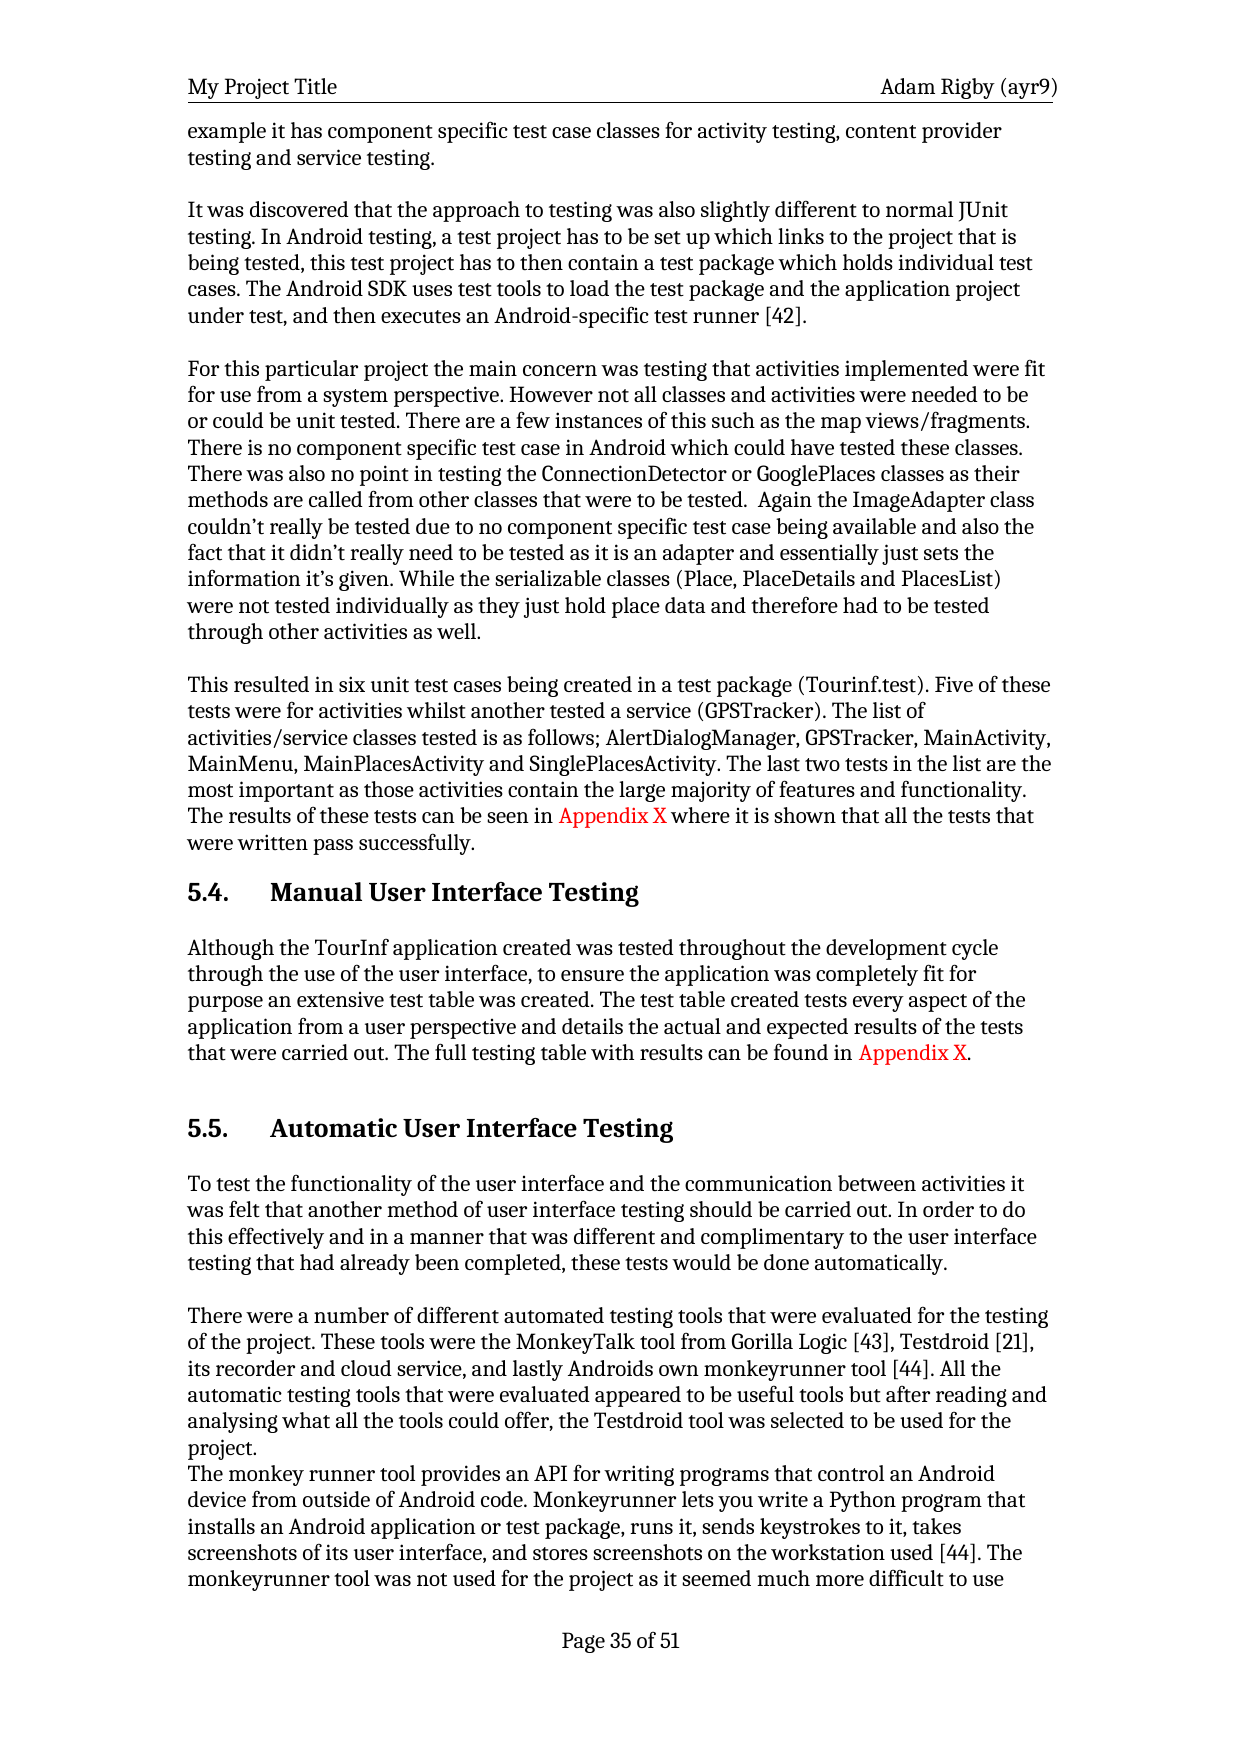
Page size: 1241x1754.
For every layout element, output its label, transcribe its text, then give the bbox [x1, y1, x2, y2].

text It was discovered that the approach to testing was also slightly different to normal JUnit testing. In Android testing, a test project has to be set up which links to the project that is being tested, this test project has to then contain a test package which holds individual test cases. The Android SDK uses test tools to load the test package and the application project under test, and then executes an Android-specific test runner [42]. [187, 197, 1053, 329]
text For this particular project the main concern was testing that activities implemented were fit for use from a system perspective. However not all classes and activities were needed to be or could be unit tested. There are a few instances of this such as the map views/fragments. There is no component specific test case in Android which could have tested these classes. There was also no point in testing the ConnectionDetector or GooglePlaces classes as their methods are called from other classes that were to be tested. Again the ImageAdapter class couldn’t really be tested due to no component specific test case being available and also the fact that it didn’t really need to be tested as it is an adapter and essentially just sets the information it’s given. While the serializable classes (Place, PlaceDetails and PlacesList) were not tested individually as they just hold place data and therefore had to be tested through other activities as well. [187, 355, 1053, 645]
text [187, 1461, 1053, 1592]
subtitle Manual User Interface Testing [187, 877, 1053, 908]
text There were a number of different automated testing tools that were evaluated for the testing of the project. These tools were the MonkeyTalk tool from Gorilla Logic [43], Testdroid [21], its recorder and cloud service, and lastly Androids own monkeyrunner tool [44]. All the automatic testing tools that were evaluated appeared to be useful tools but after reading and analysing what all the tools could offer, the Testdroid tool was selected to be used for the project. [187, 1303, 1053, 1461]
text To test the functionality of the user interface and the communication between activities it was felt that another method of user interface testing should be carried out. In order to do this effectively and in a manner that was different and complimentary to the user interface testing that had already been completed, these tests would be done automatically. [187, 1171, 1053, 1276]
text This resulted in six unit test cases being created in a test package (Tourinf.test). Five of these tests were for activities whilst another tested a service (GPSTracker). The list of activities/service classes tested is as follows; AlertDialogManager, GPSTracker, MainActivity, MainMenu, MainPlacesActivity and SinglePlacesActivity. The last two tests in the list are the most important as those activities contain the large majority of features and functionality. The results of these tests can be seen in Appendix X where it is shown that all the tests that were written pass successfully. [187, 672, 1053, 856]
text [187, 118, 1053, 171]
subtitle Automatic User Interface Testing [187, 1113, 1053, 1144]
text Although the TourInf application created was tested throughout the development cycle through the use of the user interface, to ensure the application was completely fit for purpose an extensive test table was created. The test table created tests every aspect of the application from a user perspective and details the actual and expected results of the tests that were carried out. The full testing table with results can be found in Appendix X. [187, 934, 1053, 1066]
